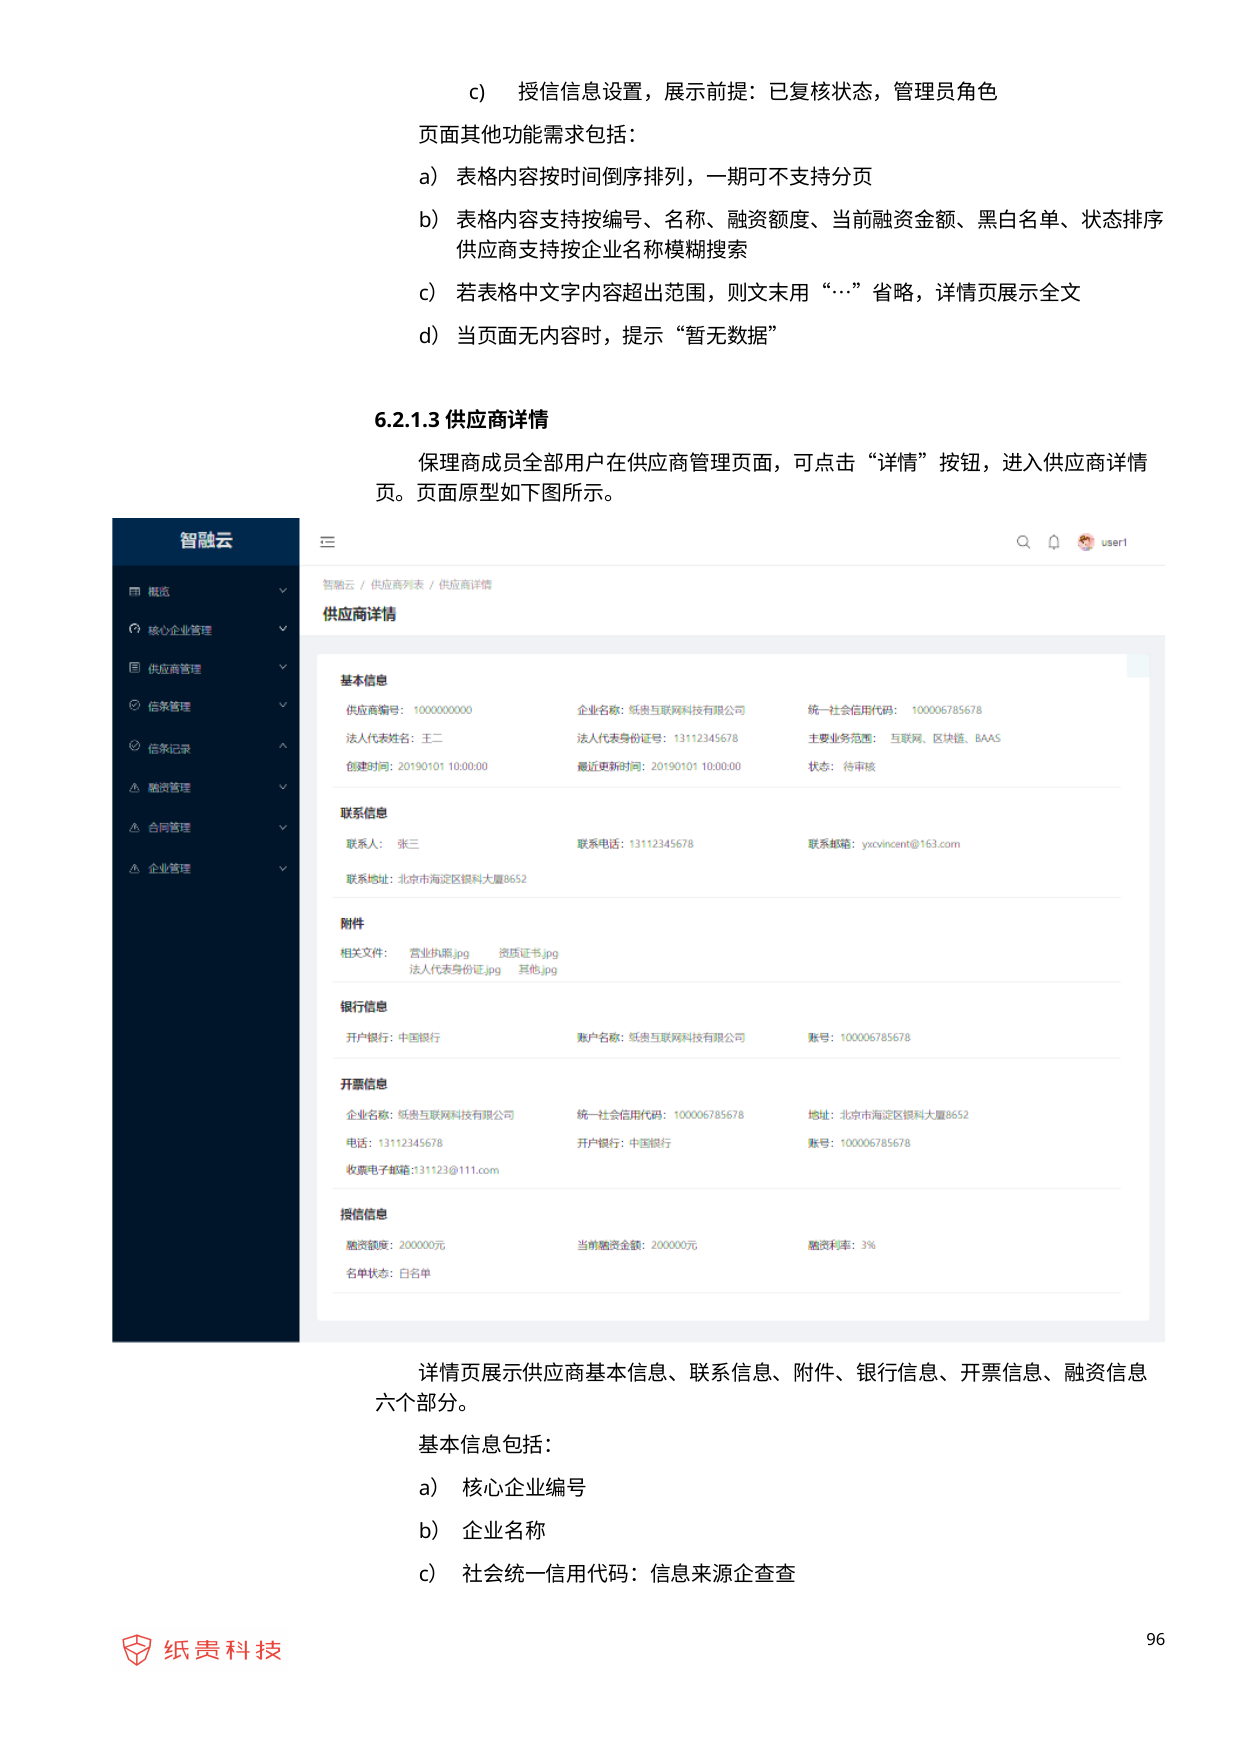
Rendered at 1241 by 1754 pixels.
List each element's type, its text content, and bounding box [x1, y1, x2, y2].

picture [112, 518, 1166, 1344]
list 表格内容按时间倒序排列，一期可不支持分页 [418, 161, 1165, 191]
list 授信信息设置，展示前提：已复核状态，管理员角色 [468, 75, 1165, 105]
list 核心企业编号 [418, 1471, 1165, 1502]
list 若表格中文字内容超出范围，则文末用“…”省略，详情页展示全文 [418, 276, 1165, 307]
picture [112, 1627, 287, 1671]
list 当页面无内容时，提示“暂无数据” [418, 319, 1165, 349]
text 页面其他功能需求包括： [418, 118, 1165, 148]
text 详情页展示供应商基本信息、联系信息、附件、银行信息、开票信息、融资信息六个部分。 [375, 1356, 1165, 1416]
text 基本信息包括： [375, 1429, 1165, 1459]
text 6.2.1.3 供应商详情 [374, 403, 1165, 433]
list 社会统一信用代码：信息来源企查查 [418, 1557, 1165, 1587]
list 表格内容支持按编号、名称、融资额度、当前融资金额、黑白名单、状态排序供应商支持按企业名称模糊搜索 [418, 203, 1165, 264]
list 企业名称 [418, 1514, 1165, 1544]
text 保理商成员全部用户在供应商管理页面，可点击“详情”按钮，进入供应商详情页。页面原型如下图所示。 [375, 446, 1165, 506]
